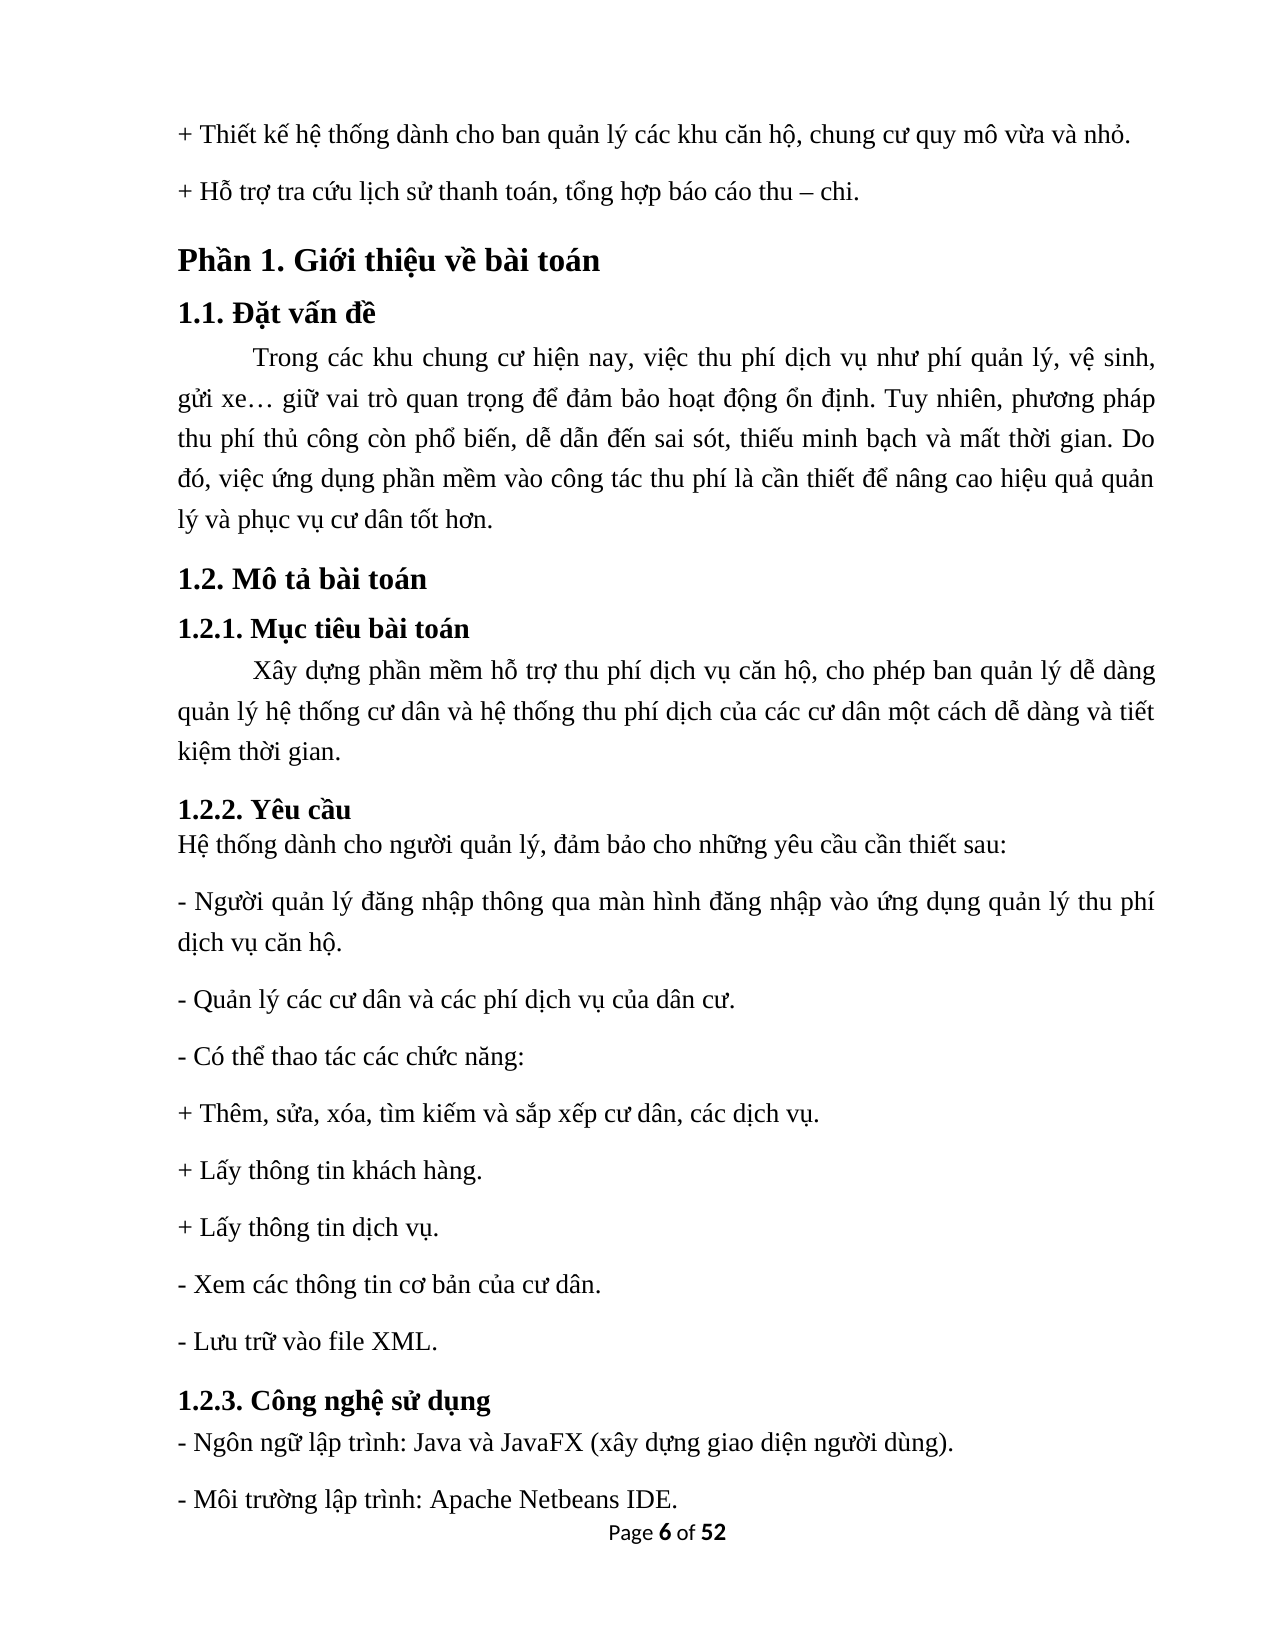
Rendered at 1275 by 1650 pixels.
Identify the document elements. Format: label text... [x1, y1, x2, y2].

text - Xem các thông tin cơ bản của cư dân. [177, 1268, 1157, 1299]
text - Có thể thao tác các chức năng: [177, 1040, 1157, 1071]
subtitle Phần 1. Giới thiệu về bài toán [177, 241, 1157, 279]
subtitle 1.2.1. Mục tiêu bài toán [177, 611, 1157, 644]
text Xây dựng phần mềm hỗ trợ thu phí dịch vụ căn hộ, cho phép ban quản lý dễ dàng quản lý hệ thống cư dân và hệ thống thu phí dịch của các cư dân một cách dễ dàng và tiết kiệm thời gian. [177, 654, 1157, 766]
text Hệ thống dành cho người quản lý, đảm bảo cho những yêu cầu cần thiết sau: [177, 828, 1157, 859]
text + Thiết kế hệ thống dành cho ban quản lý các khu căn hộ, chung cư quy mô vừa và nhỏ. [177, 118, 1157, 149]
text + Lấy thông tin khách hàng. [177, 1154, 1157, 1185]
text - Ngôn ngữ lập trình: Java và JavaFX (xây dựng giao diện người dùng). [177, 1426, 1157, 1457]
subtitle 1.2.3. Công nghệ sử dụng [177, 1383, 1157, 1416]
subtitle 1.1. Đặt vấn đề [177, 294, 1157, 331]
subtitle 1.2.2. Yêu cầu [177, 792, 1157, 826]
text - Môi trường lập trình: Apache Netbeans IDE. [177, 1483, 1157, 1514]
subtitle 1.2. Mô tả bài toán [177, 560, 1157, 596]
text + Hỗ trợ tra cứu lịch sử thanh toán, tổng hợp báo cáo thu – chi. [177, 175, 1157, 206]
text Trong các khu chung cư hiện nay, việc thu phí dịch vụ như phí quản lý, vệ sinh, gửi xe… giữ vai trò quan trọng để đảm bảo hoạt động ổn định. Tuy nhiên, phương pháp thu phí thủ công còn phổ biến, dễ dẫn đến sai sót, thiếu minh bạch và mất thời gian. Do đó, việc ứng dụng phần mềm vào công tác thu phí là cần thiết để nâng cao hiệu quả quản lý và phục vụ cư dân tốt hơn. [177, 341, 1157, 534]
text + Thêm, sửa, xóa, tìm kiếm và sắp xếp cư dân, các dịch vụ. [177, 1097, 1157, 1128]
text - Lưu trữ vào file XML. [177, 1326, 1157, 1357]
text - Quản lý các cư dân và các phí dịch vụ của dân cư. [177, 983, 1157, 1014]
text + Lấy thông tin dịch vụ. [177, 1211, 1157, 1242]
text - Người quản lý đăng nhập thông qua màn hình đăng nhập vào ứng dụng quản lý thu phí dịch vụ căn hộ. [177, 886, 1157, 957]
